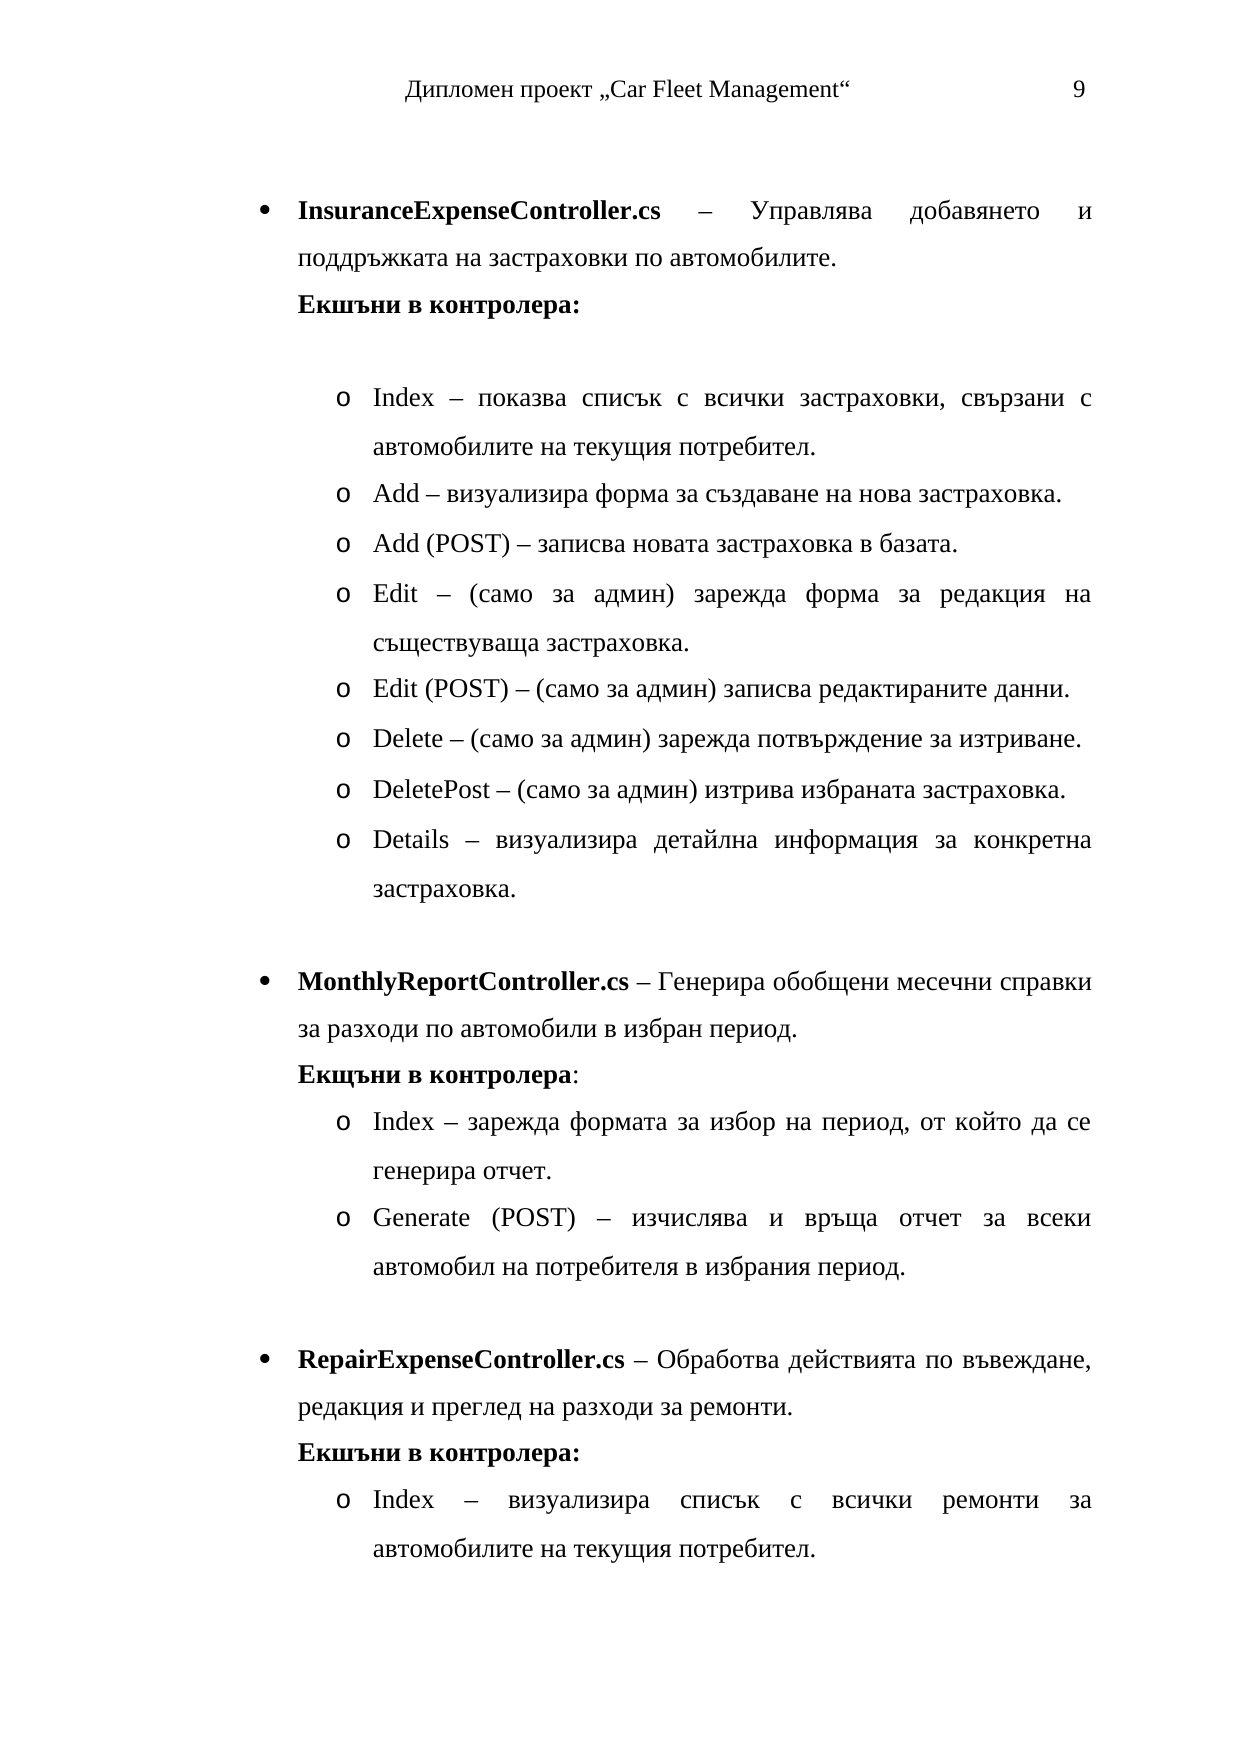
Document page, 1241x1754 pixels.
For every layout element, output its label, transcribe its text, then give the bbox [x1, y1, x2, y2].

list RepairExpenseController.cs – Обработва действията по въвеждане, редакция и преглед на разходи за ремонти. [260, 1343, 1093, 1421]
list Add (POST) – записва новата застраховка в базата. [335, 527, 1093, 560]
list Delete – (само за админ) зарежда потвърждение за изтриване. [335, 723, 1093, 756]
list InsuranceExpenseController.cs – Управлява добавянето и поддръжката на застраховки по автомобилите. [260, 194, 1093, 272]
list Generate (POST) – изчислява и връща отчет за всеки автомобил на потребителя в избрания период. [335, 1201, 1093, 1281]
list Index – визуализира списък с всички ремонти за автомобилите на текущия потребител. [335, 1483, 1093, 1563]
list Index – показва списък с всички застраховки, свързани с автомобилите на текущия потребител. [335, 381, 1093, 461]
list Details – визуализира детайлна информация за конкретна застраховка. [335, 823, 1093, 903]
list Edit (POST) – (само за админ) записва редактираните данни. [335, 672, 1093, 706]
list Екшъни в контролера: [298, 288, 1093, 319]
list Add – визуализира форма за създаване на нова застраховка. [335, 477, 1093, 510]
list MonthlyReportController.cs – Генерира обобщени месечни справки за разходи по автомобили в избран период. [260, 965, 1093, 1043]
list Index – зарежда формата за избор на период, от който да се генерира отчет. [335, 1105, 1093, 1185]
list Екщъни в контролера: [298, 1058, 1093, 1090]
list Екшъни в контролера: [298, 1437, 1093, 1468]
list Edit – (само за админ) зарежда форма за редакция на съществуваща застраховка. [335, 577, 1093, 657]
list DeletePost – (само за админ) изтрива избраната застраховка. [335, 773, 1093, 806]
